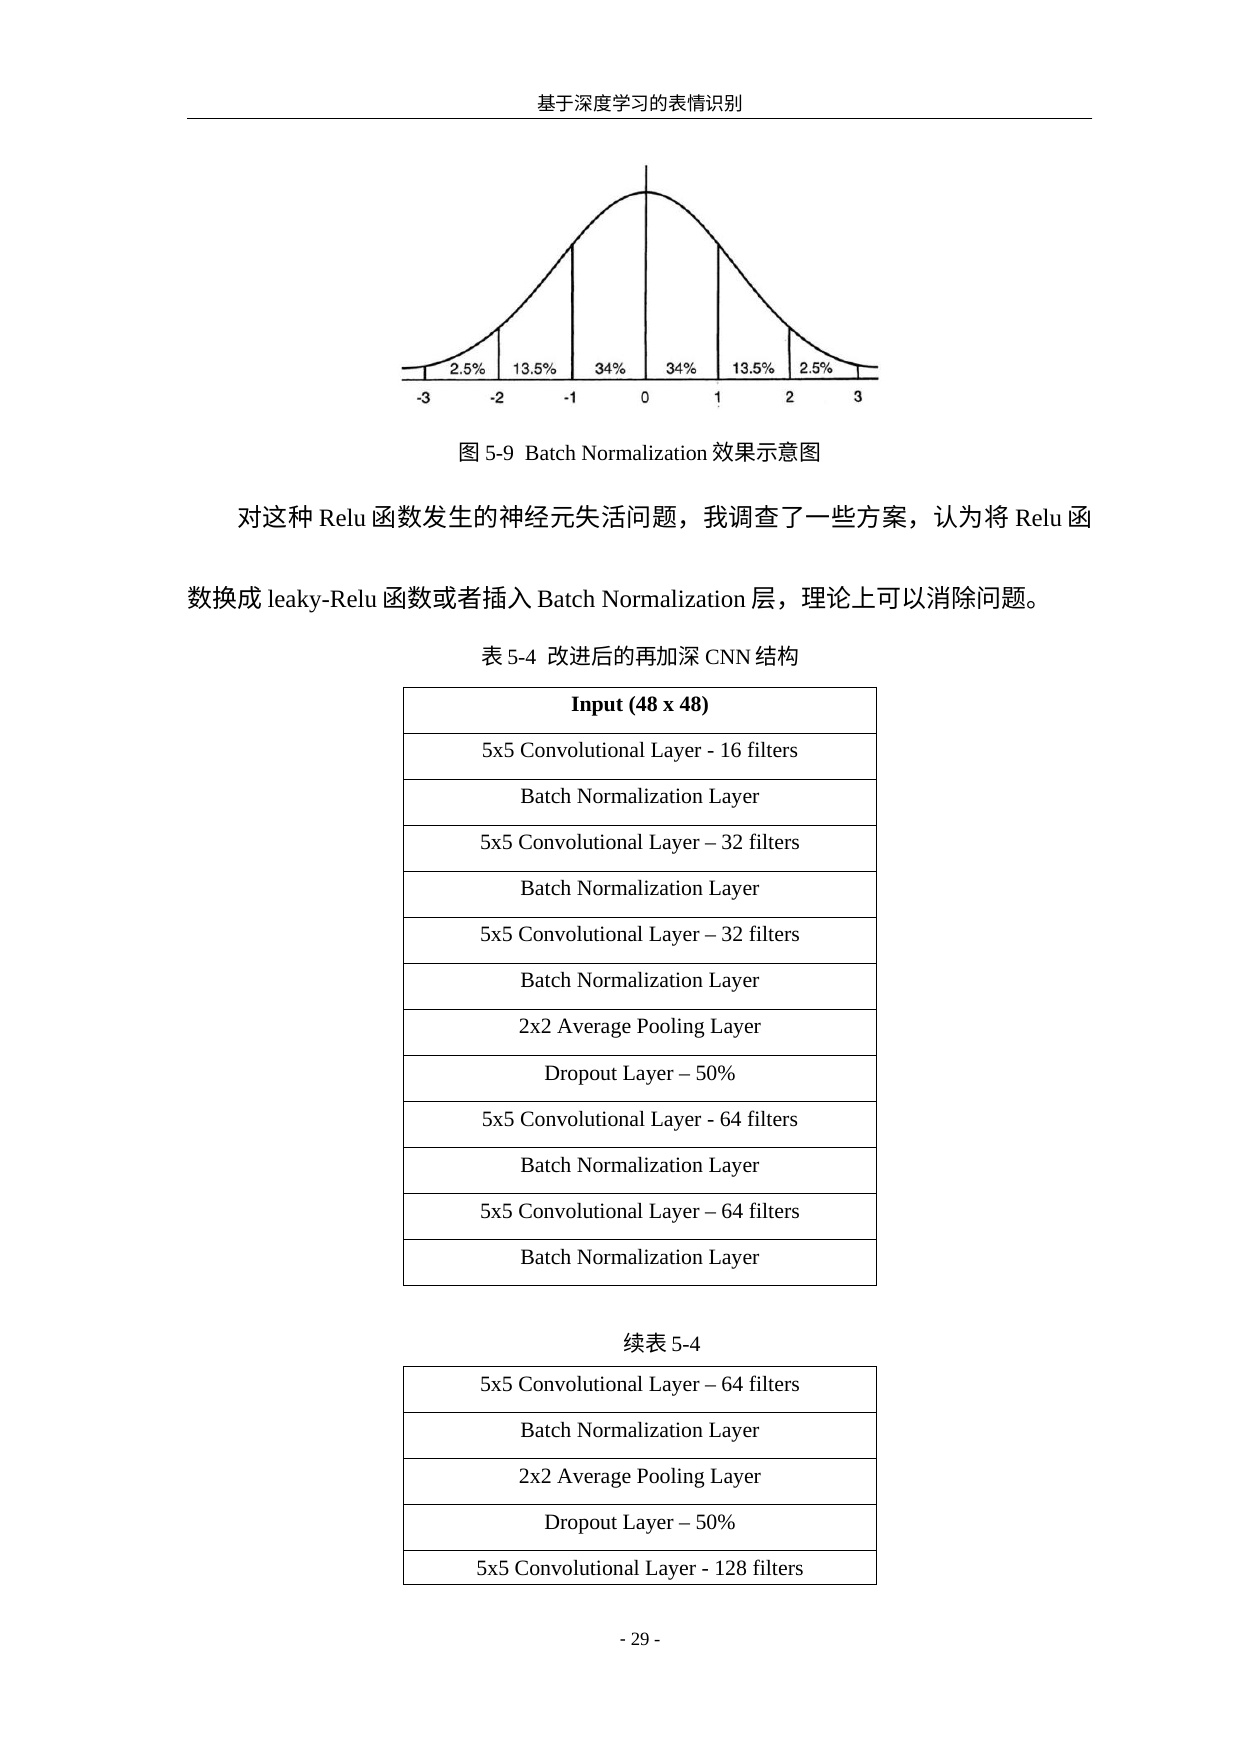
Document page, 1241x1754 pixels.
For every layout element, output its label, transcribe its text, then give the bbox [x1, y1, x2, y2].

table_cell 2x2 Average Pooling Layer [404, 1010, 876, 1055]
table_header 5x5 Convolutional Layer – 64 filters [404, 1367, 876, 1412]
table_cell 5x5 Convolutional Layer - 16 filters [404, 734, 876, 779]
picture [398, 162, 882, 410]
table_cell 5x5 Convolutional Layer – 64 filters [404, 1194, 876, 1239]
table_cell Batch Normalization Layer [404, 1240, 876, 1285]
table_cell Batch Normalization Layer [404, 1148, 876, 1193]
table_cell 2x2 Average Pooling Layer [404, 1459, 876, 1504]
table_cell 5x5 Convolutional Layer - 64 filters [404, 1102, 876, 1147]
text 对这种Relu函数发生的神经元失活问题，我调查了一些方案，认为将Relu函数换成leaky-Relu函数或者插入Batch Normalization层，理论上可以消除问题。 [187, 483, 1092, 629]
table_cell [404, 1551, 876, 1584]
table_cell Batch Normalization Layer [404, 1413, 876, 1458]
table_cell Batch Normalization Layer [404, 964, 876, 1009]
table_cell 5x5 Convolutional Layer – 32 filters [404, 826, 876, 871]
table_cell Batch Normalization Layer [404, 872, 876, 917]
table_cell 5x5 Convolutional Layer – 32 filters [404, 918, 876, 963]
text 图5-9 Batch Normalization效果示意图 [187, 434, 1092, 467]
table_cell Dropout Layer – 50% [404, 1505, 876, 1550]
table_header Input (48 x 48) [404, 688, 876, 733]
text 续表5-4 [187, 1326, 1092, 1358]
table_cell Batch Normalization Layer [404, 780, 876, 825]
text 表5-4 改进后的再加深CNN结构 [187, 638, 1092, 671]
table_cell Dropout Layer – 50% [404, 1056, 876, 1101]
